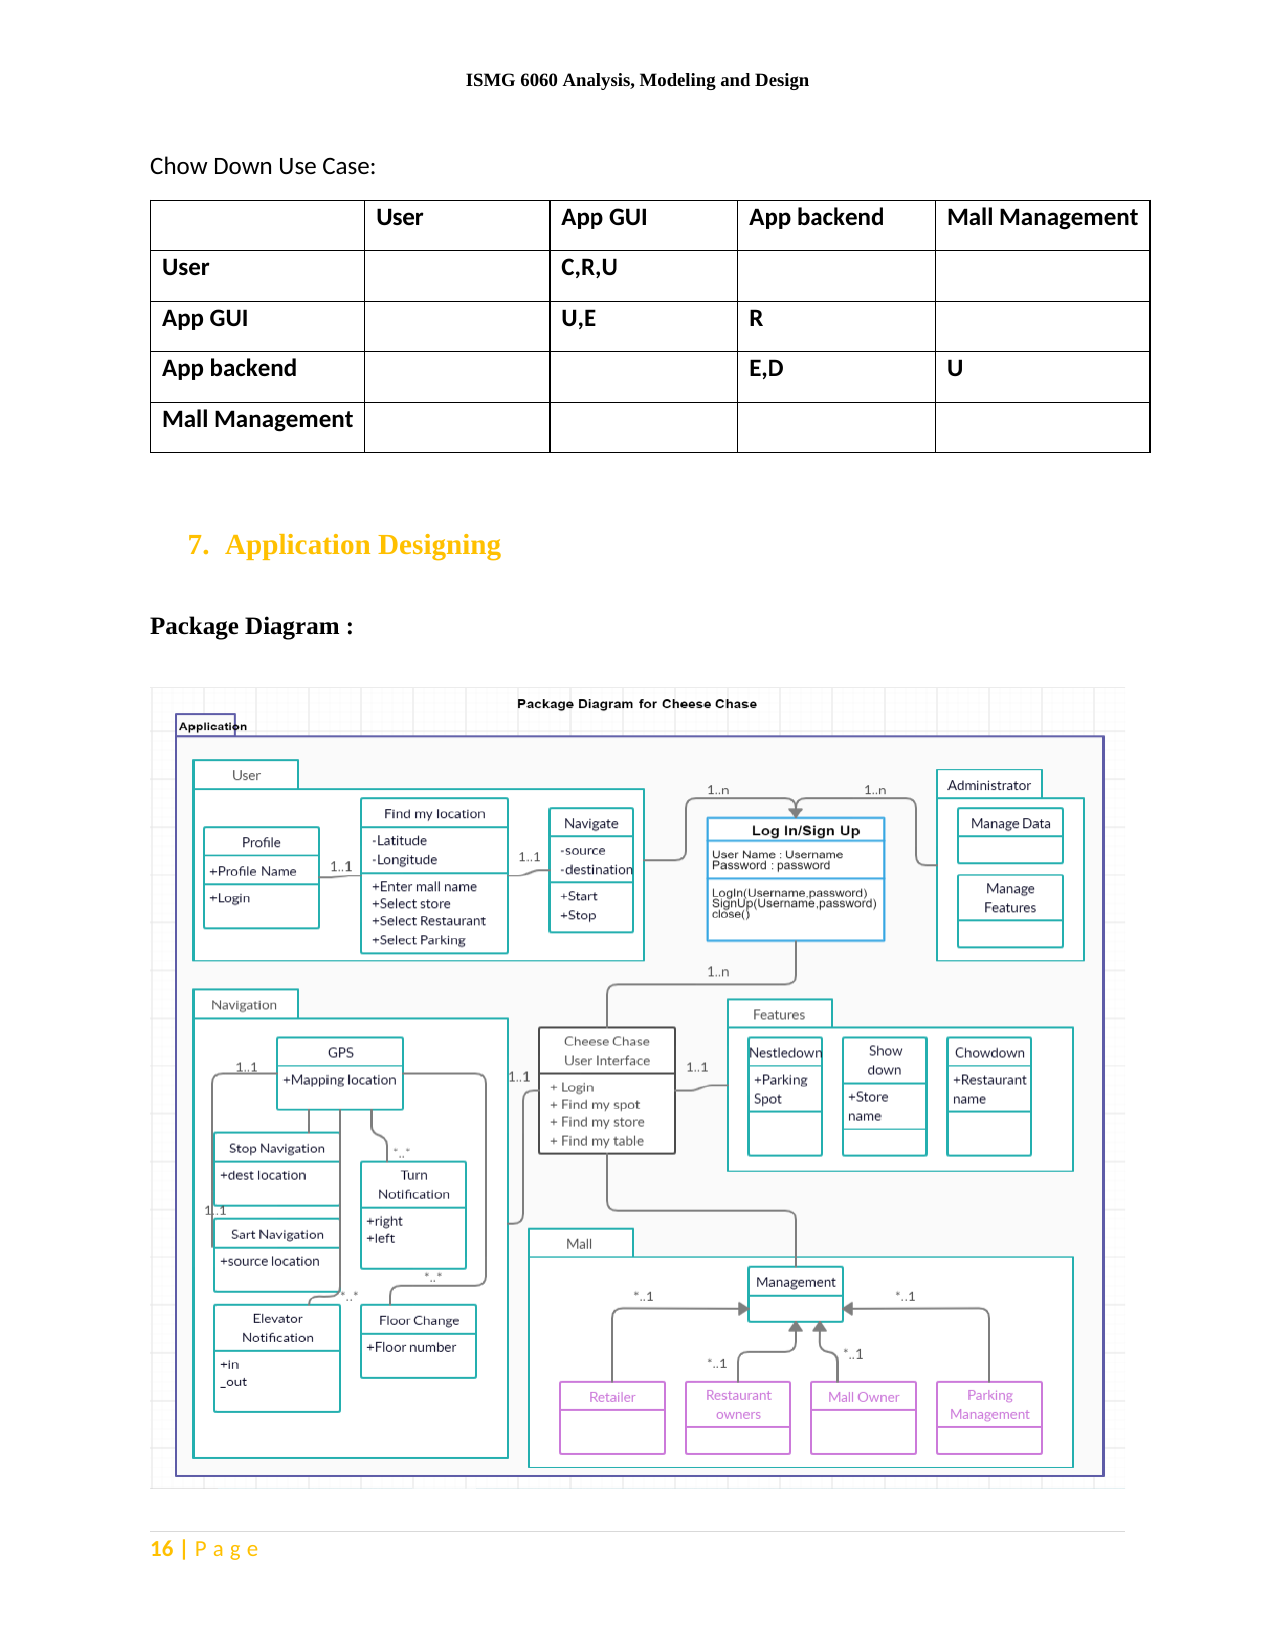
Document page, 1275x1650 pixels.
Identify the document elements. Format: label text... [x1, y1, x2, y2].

table_cell U [936, 352, 1149, 402]
table_cell [936, 403, 1149, 452]
table_cell [936, 251, 1149, 301]
text Chow Down Use Case: [150, 150, 1125, 181]
table_header App backend [738, 201, 935, 250]
picture [150, 685, 1125, 1489]
table_cell User [151, 251, 364, 301]
table_cell R [738, 302, 935, 351]
text Package Diagram : [150, 611, 1125, 640]
table_cell U,E [551, 302, 737, 351]
table_cell Mall Management [151, 403, 364, 452]
table_cell [365, 352, 549, 402]
table_cell [936, 302, 1149, 351]
table_cell [365, 403, 549, 452]
table_header [151, 201, 364, 250]
table_cell [365, 302, 549, 351]
table_cell App GUI [151, 302, 364, 351]
table_cell [551, 352, 737, 402]
table_cell [738, 251, 935, 301]
table_header App GUI [551, 201, 737, 250]
table_cell C,R,U [551, 251, 737, 301]
table_cell [365, 251, 549, 301]
table_cell [738, 403, 935, 452]
table_cell E,D [738, 352, 935, 402]
table_header Mall Management [936, 201, 1149, 250]
table_cell App backend [151, 352, 364, 402]
table_header User [365, 201, 549, 250]
table_cell [551, 403, 737, 452]
list Application Designing [187, 527, 1125, 561]
